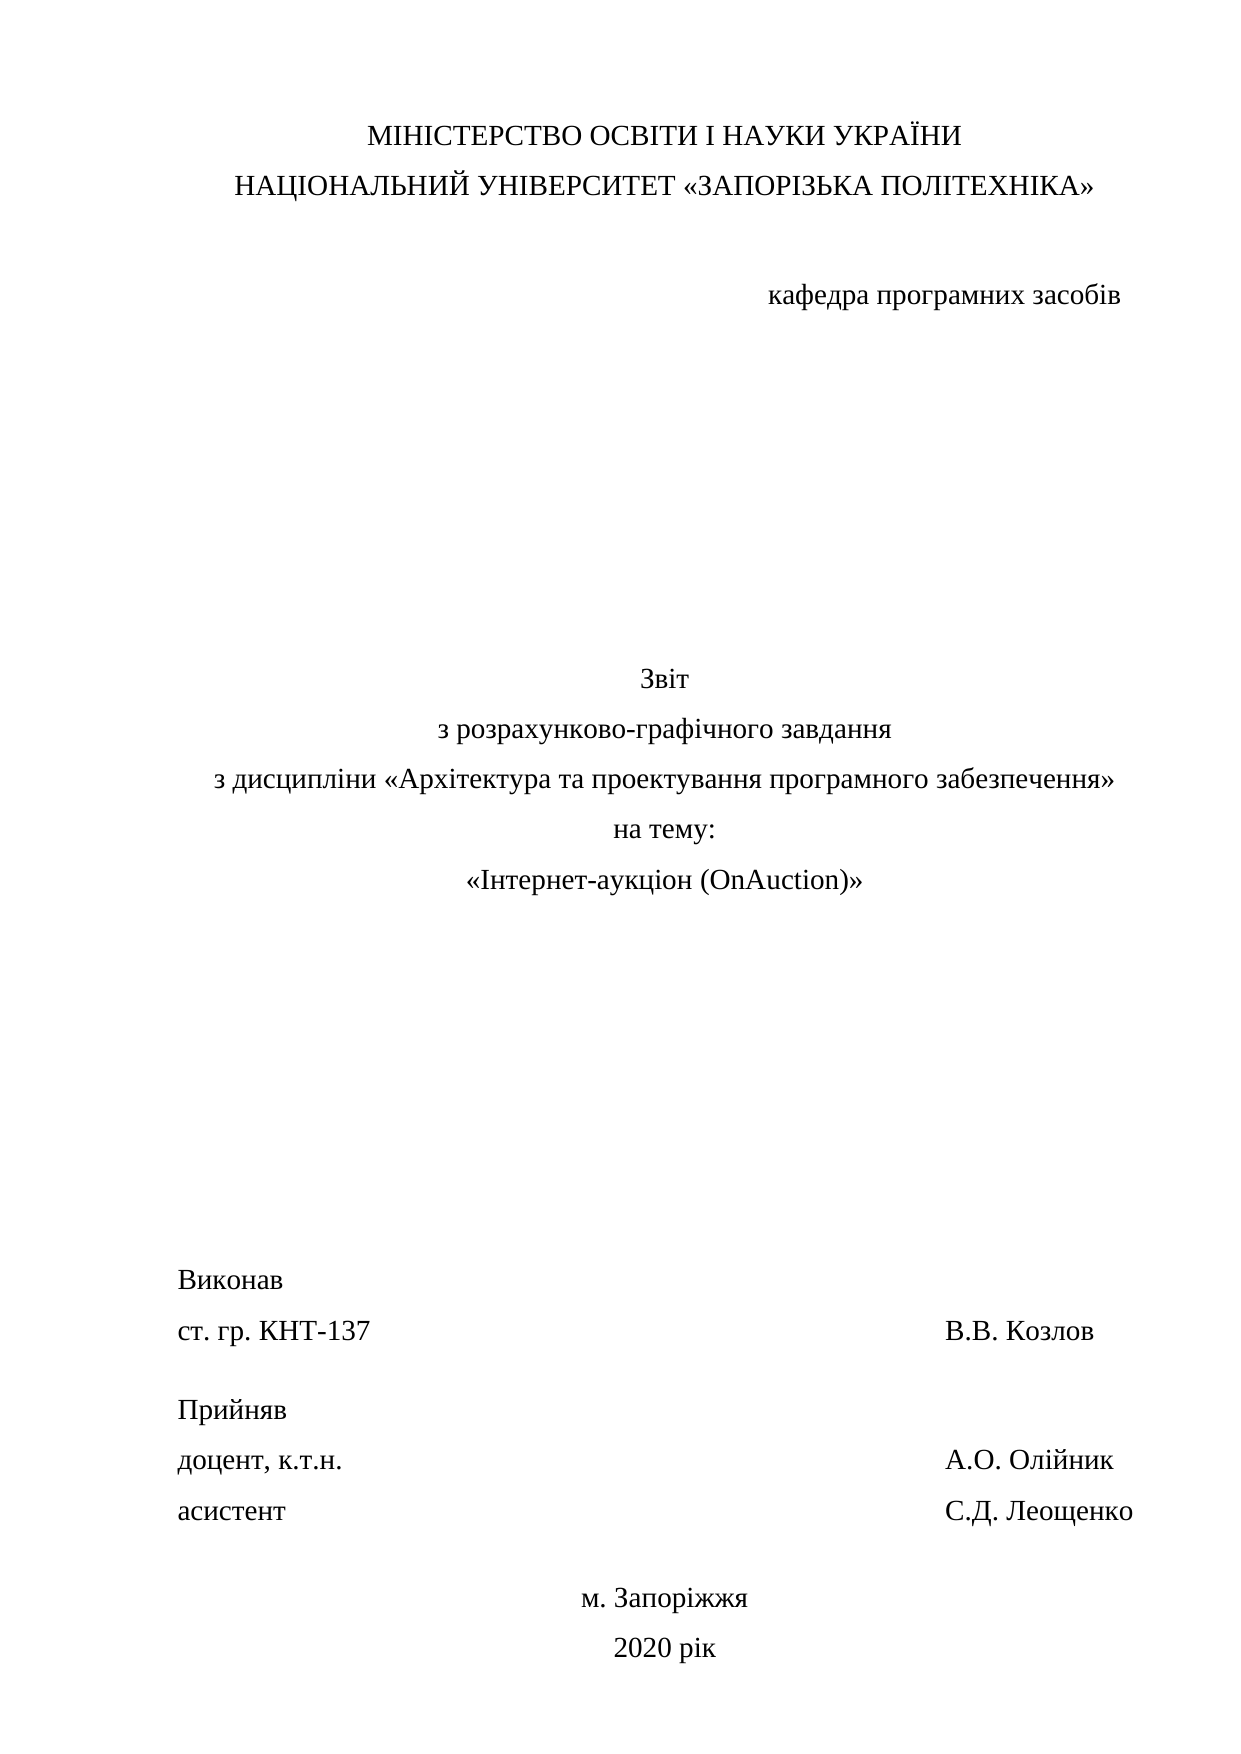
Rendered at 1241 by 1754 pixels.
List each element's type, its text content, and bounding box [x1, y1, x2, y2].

text асистент С.Д. Леощенко [177, 1493, 1152, 1526]
text ст. гр. КНТ-137 В.В. Козлов [177, 1313, 1152, 1346]
text доцент, к.т.н. А.О. Олійник [177, 1442, 1152, 1476]
text Прийняв [177, 1392, 1152, 1426]
text кафедра програмних засобів [177, 277, 1152, 311]
text Звіт [177, 661, 1152, 694]
text з розрахунково-графічного завдання [177, 711, 1152, 744]
text з дисципліни «Архітектура та проектування програмного забезпечення» [177, 761, 1152, 795]
text Виконав [177, 1262, 1152, 1296]
text «Інтернет-аукціон (OnAuction)» [177, 862, 1152, 896]
text на тему: [177, 812, 1152, 845]
text МІНІСТЕРСТВО ОСВІТИ І НАУКИ УКРАЇНИ [177, 118, 1152, 152]
text НАЦІОНАЛЬНИЙ УНІВЕРСИТЕТ «ЗАПОРІЗЬКА ПОЛІТЕХНІКА» [177, 168, 1152, 202]
